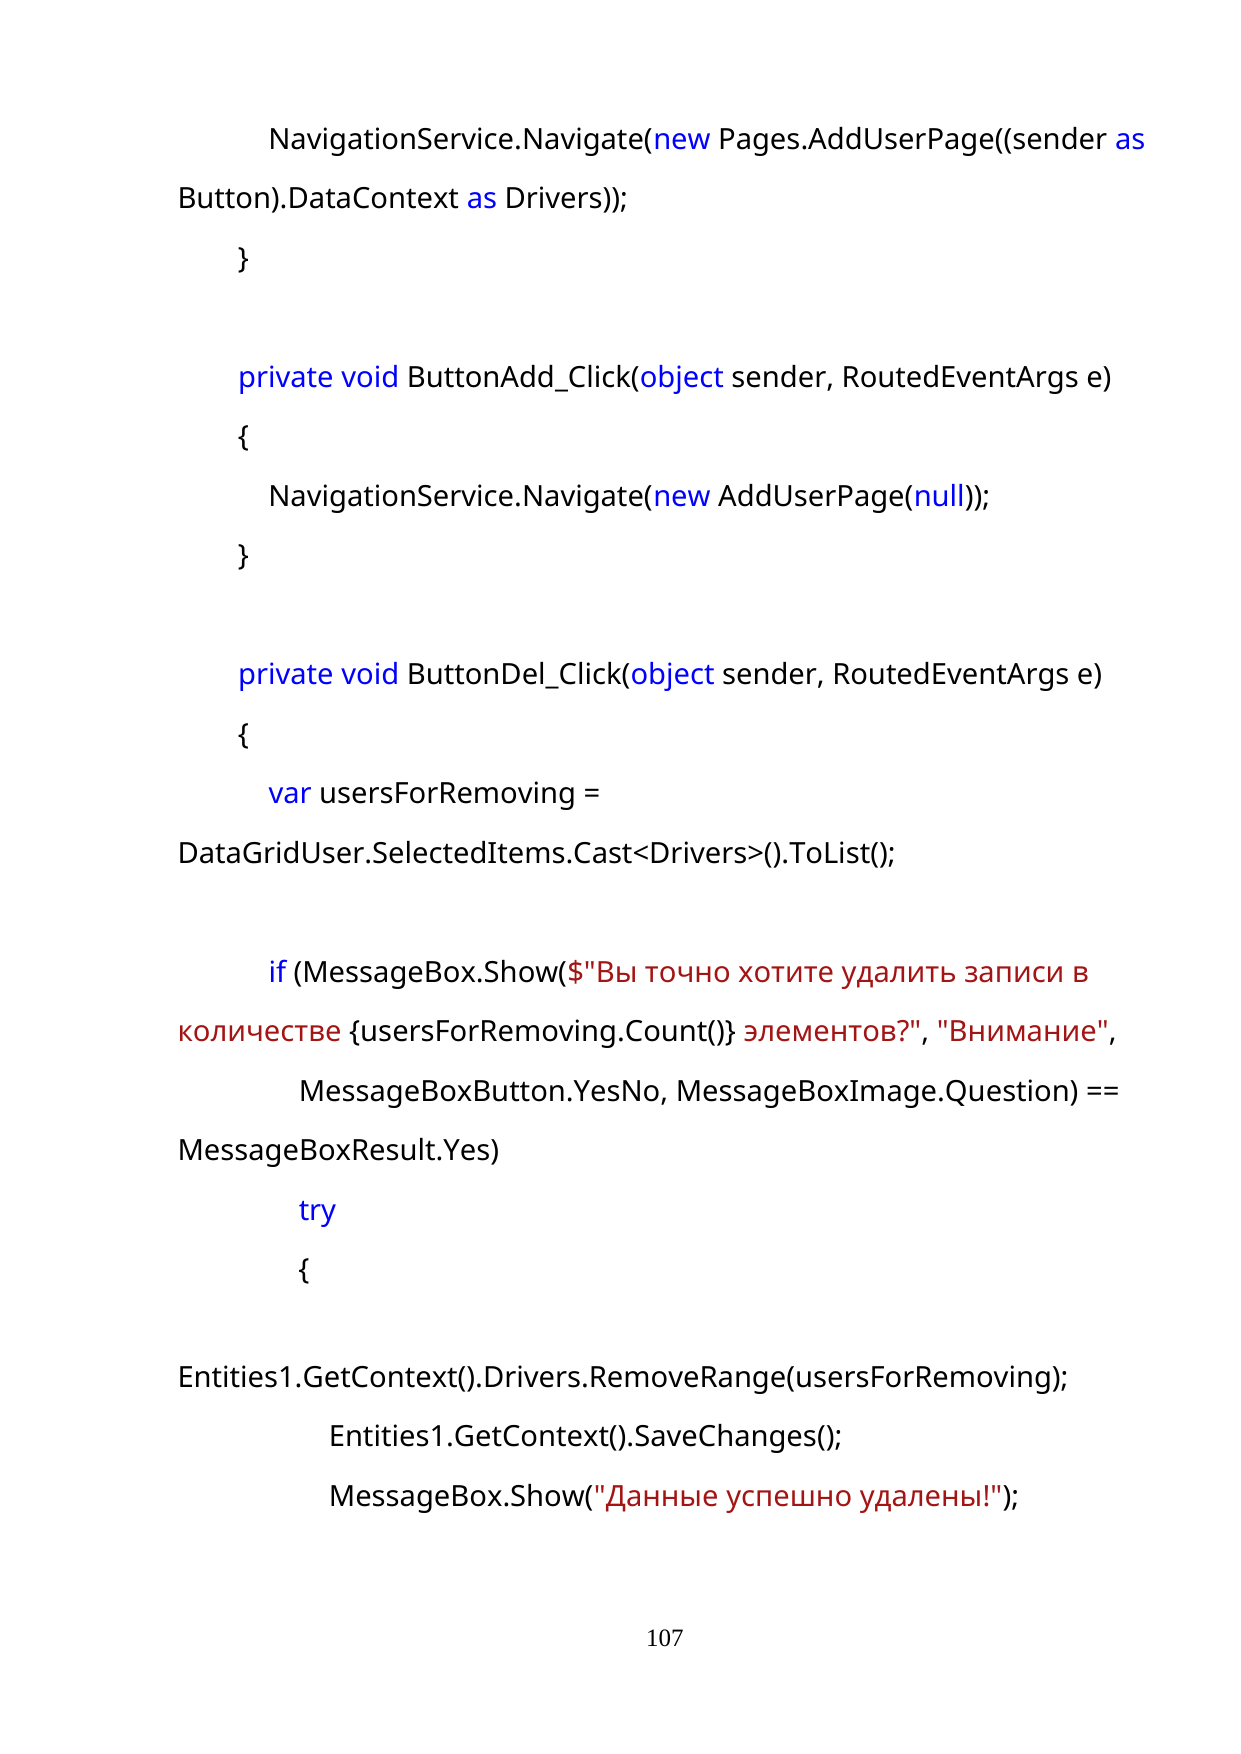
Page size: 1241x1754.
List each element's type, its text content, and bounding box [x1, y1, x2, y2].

text NavigationService.Navigate(new AddUserPage(null)); [177, 475, 1152, 515]
text private void ButtonAdd_Click(object sender, RoutedEventArgs e) [177, 356, 1152, 396]
text Entities1.GetContext().Drivers.RemoveRange(usersForRemoving); [177, 1308, 1152, 1396]
text } [177, 237, 1152, 277]
text } [177, 534, 1152, 574]
text MessageBox.Show("Данные успешно удалены!"); [177, 1475, 1152, 1515]
text { [177, 713, 1152, 753]
text try [177, 1189, 1152, 1228]
text if (MessageBox.Show($"Вы точно хотите удалить записи в количестве {usersForRemoving.Count()} элементов?", "Внимание", [177, 951, 1152, 1050]
text Entities1.GetContext().SaveChanges(); [177, 1416, 1152, 1455]
text { [177, 1248, 1152, 1288]
text MessageBoxButton.YesNo, MessageBoxImage.Question) == MessageBoxResult.Yes) [177, 1070, 1152, 1169]
text NavigationService.Navigate(new Pages.AddUserPage((sender as Button).DataContext as Drivers)); [177, 118, 1152, 217]
text private void ButtonDel_Click(object sender, RoutedEventArgs e) [177, 653, 1152, 693]
text var usersForRemoving = DataGridUser.SelectedItems.Cast<Drivers>().ToList(); [177, 772, 1152, 872]
text { [177, 416, 1152, 455]
